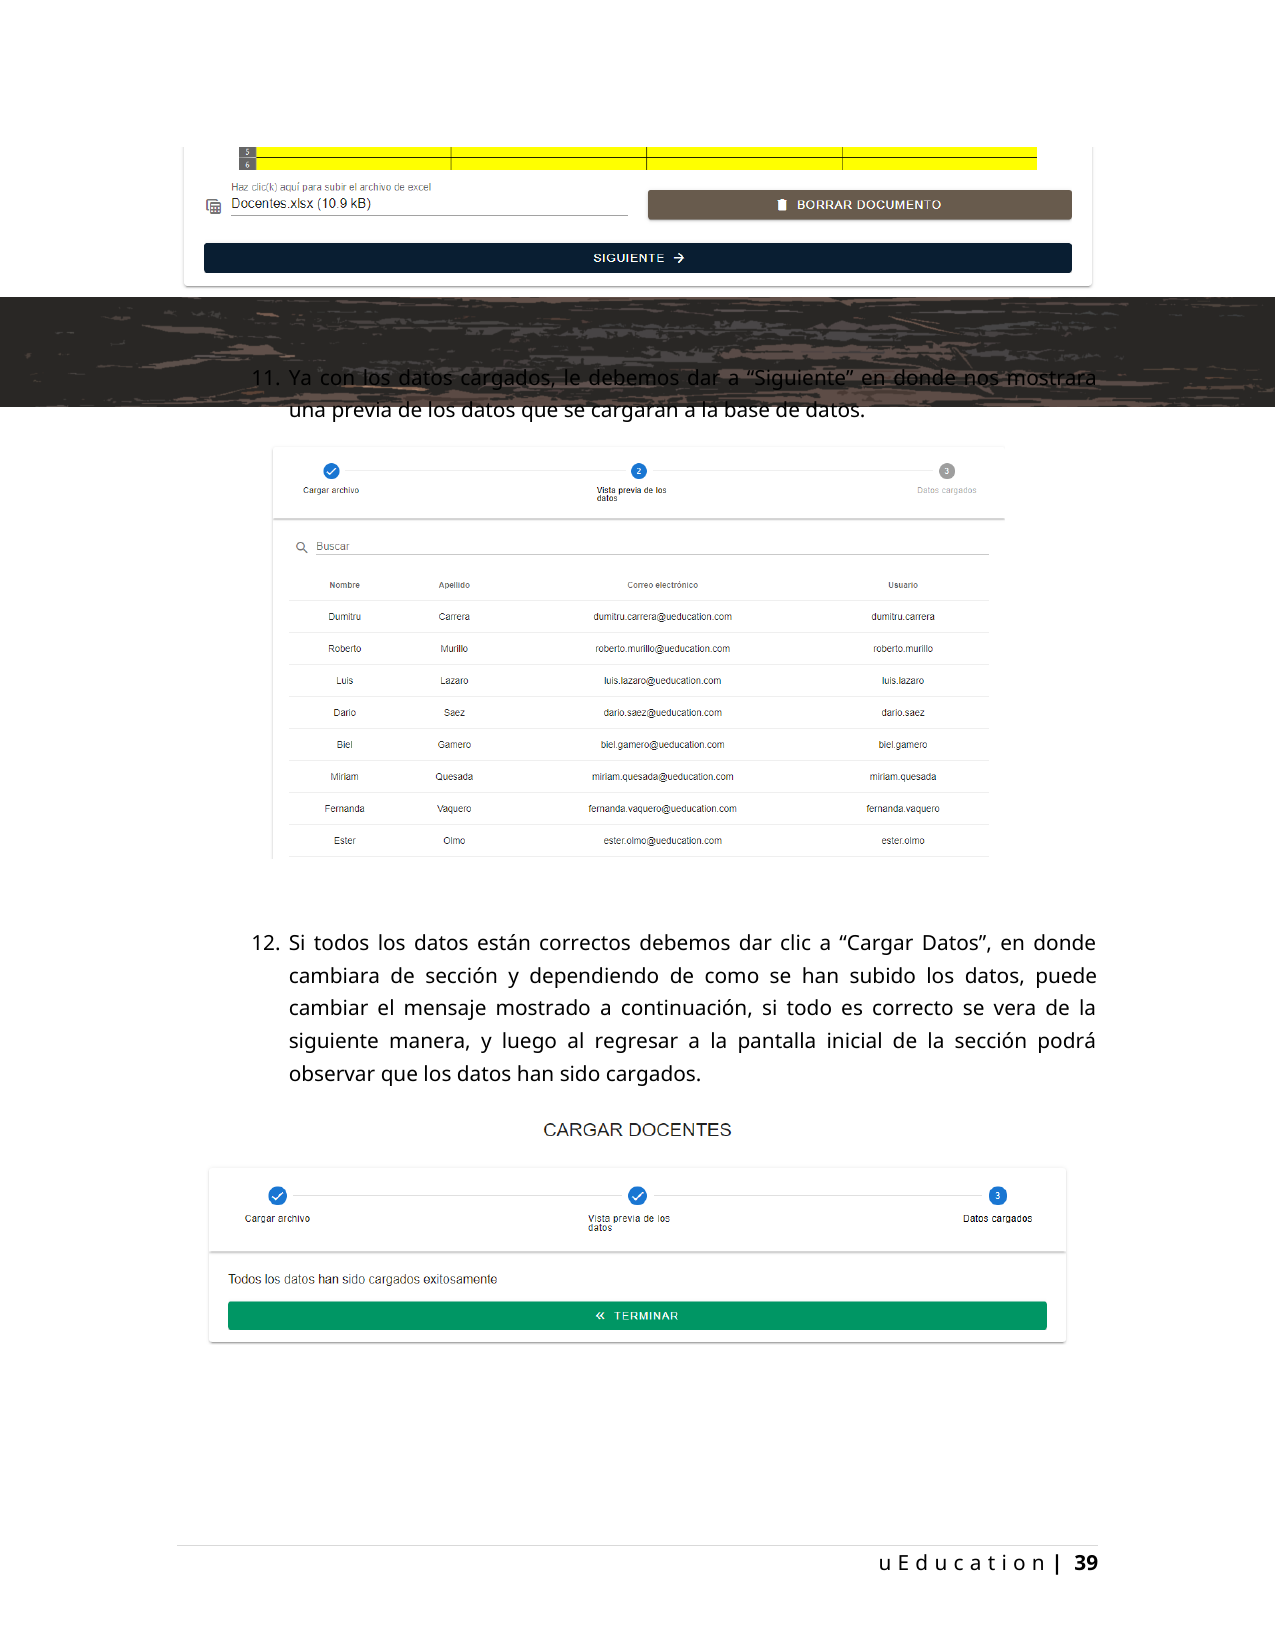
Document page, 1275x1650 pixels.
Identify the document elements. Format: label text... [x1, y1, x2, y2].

picture [177, 147, 1098, 293]
picture [205, 1108, 1070, 1345]
picture [270, 444, 1005, 859]
list Si todos los datos están correctos debemos dar clic a “Cargar Datos”, en donde cambiara de sección y dependiendo de como se han subido los datos, puede cambiar el mensaje mostrado a continuación, si todo es correcto se vera de la siguiente manera, y luego al regresar a la pantalla inicial de la sección podrá observar que los datos han sido cargados. [251, 928, 1098, 1087]
list Ya con los datos cargados, le debemos dar a “Siguiente” en donde nos mostrara una previa de los datos que se cargaran a la base de datos. [251, 363, 1098, 424]
picture [0, 297, 1275, 407]
